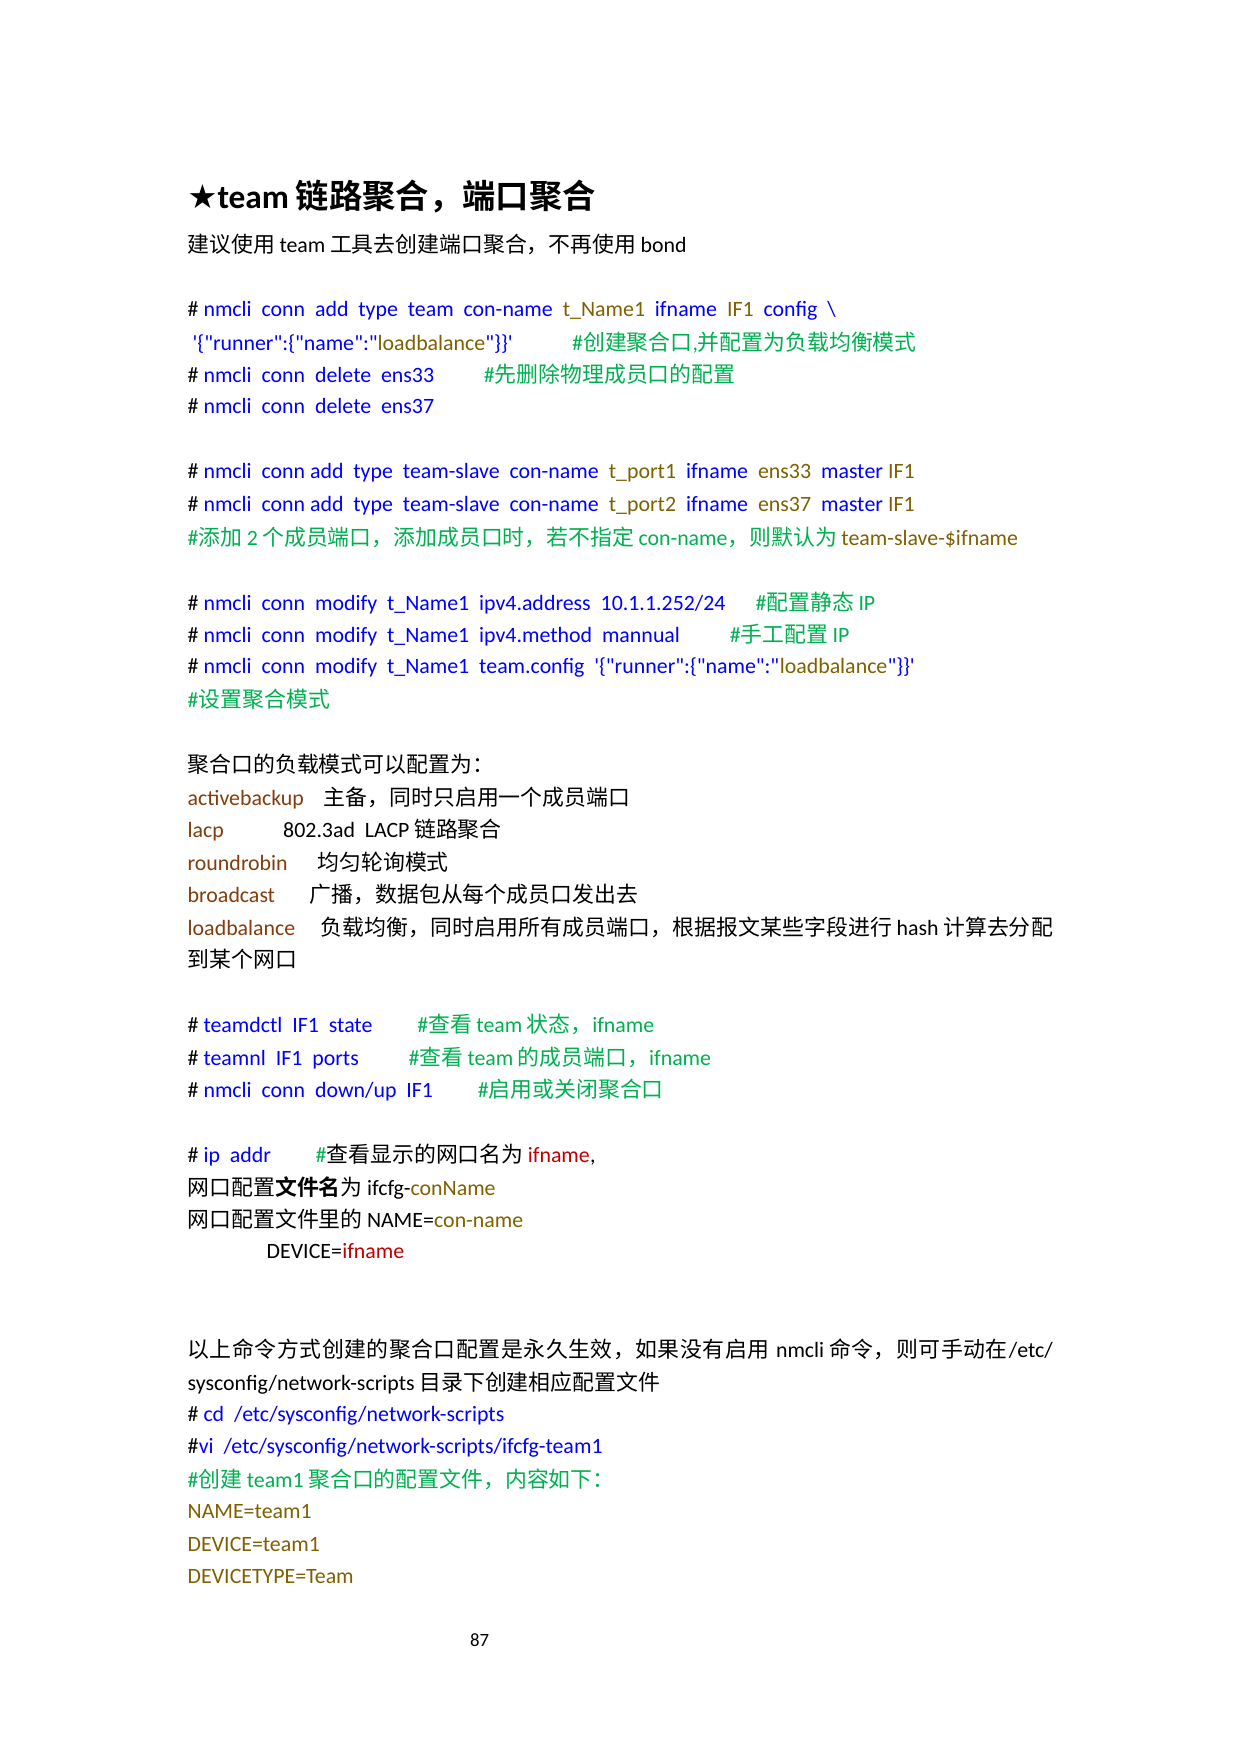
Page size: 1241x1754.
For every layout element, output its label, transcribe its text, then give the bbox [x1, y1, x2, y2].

text # nmcli conn add type team-slave con-name t_port1 ifname ens33 master IF1 [187, 454, 1053, 487]
text # cd /etc/sysconfig/network-scripts [187, 1397, 1053, 1429]
text DEVICE=team1 [187, 1527, 1053, 1559]
text lacp 802.3ad LACP链路聚合 [187, 812, 1053, 844]
text 网口配置文件名为ifcfg-conName [187, 1169, 1053, 1202]
text 建议使用team工具去创建端口聚合，不再使用bond [187, 227, 1053, 259]
text # teamdctl IF1 state #查看team状态，ifname [187, 1007, 1053, 1039]
text # nmcli conn modify t_Name1 ipv4.address 10.1.1.252/24 #配置静态IP [187, 584, 1053, 617]
text # nmcli conn modify t_Name1 team.config '{"runner":{"name":"loadbalance"}}' [187, 649, 1053, 682]
text #设置聚合模式 [187, 682, 1053, 714]
text '{"runner":{"name":"loadbalance"}}' #创建聚合口,并配置为负载均衡模式 [187, 324, 1053, 357]
text #添加2个成员端口，添加成员口时，若不指定con-name，则默认为team-slave-$ifname [187, 519, 1053, 552]
text 以上命令方式创建的聚合口配置是永久生效，如果没有启用nmcli命令，则可手动在/etc/sysconfig/network-scripts目录下创建相应配置文件 [187, 1332, 1053, 1397]
text NAME=team1 [187, 1494, 1053, 1527]
text roundrobin 均匀轮询模式 [187, 844, 1053, 877]
text # ip addr #查看显示的网口名为ifname, [187, 1137, 1053, 1169]
text loadbalance 负载均衡，同时启用所有成员端口，根据报文某些字段进行hash计算去分配到某个网口 [187, 909, 1053, 974]
text # nmcli conn add type team-slave con-name t_port2 ifname ens37 master IF1 [187, 487, 1053, 519]
text # nmcli conn delete ens37 [187, 389, 1053, 422]
text # teamnl IF1 ports #查看team的成员端口，ifname [187, 1039, 1053, 1072]
text 聚合口的负载模式可以配置为： [187, 747, 1053, 779]
text #创建team1聚合口的配置文件，内容如下： [187, 1462, 1053, 1494]
text DEVICE=ifname [187, 1234, 1053, 1267]
text #vi /etc/sysconfig/network-scripts/ifcfg-team1 [187, 1429, 1053, 1462]
text DEVICETYPE=Team [187, 1559, 1053, 1592]
text # nmcli conn delete ens33 #先删除物理成员口的配置 [187, 357, 1053, 389]
text # nmcli conn add type team con-name t_Name1 ifname IF1 config \ [187, 292, 1053, 324]
text activebackup 主备，同时只启用一个成员端口 [187, 779, 1053, 812]
text # nmcli conn modify t_Name1 ipv4.method mannual #手工配置IP [187, 617, 1053, 649]
text 网口配置文件里的NAME=con-name [187, 1202, 1053, 1234]
text # nmcli conn down/up IF1 #启用或关闭聚合口 [187, 1072, 1053, 1104]
text ★team链路聚合，端口聚合 [187, 162, 1053, 227]
text broadcast 广播，数据包从每个成员口发出去 [187, 877, 1053, 909]
